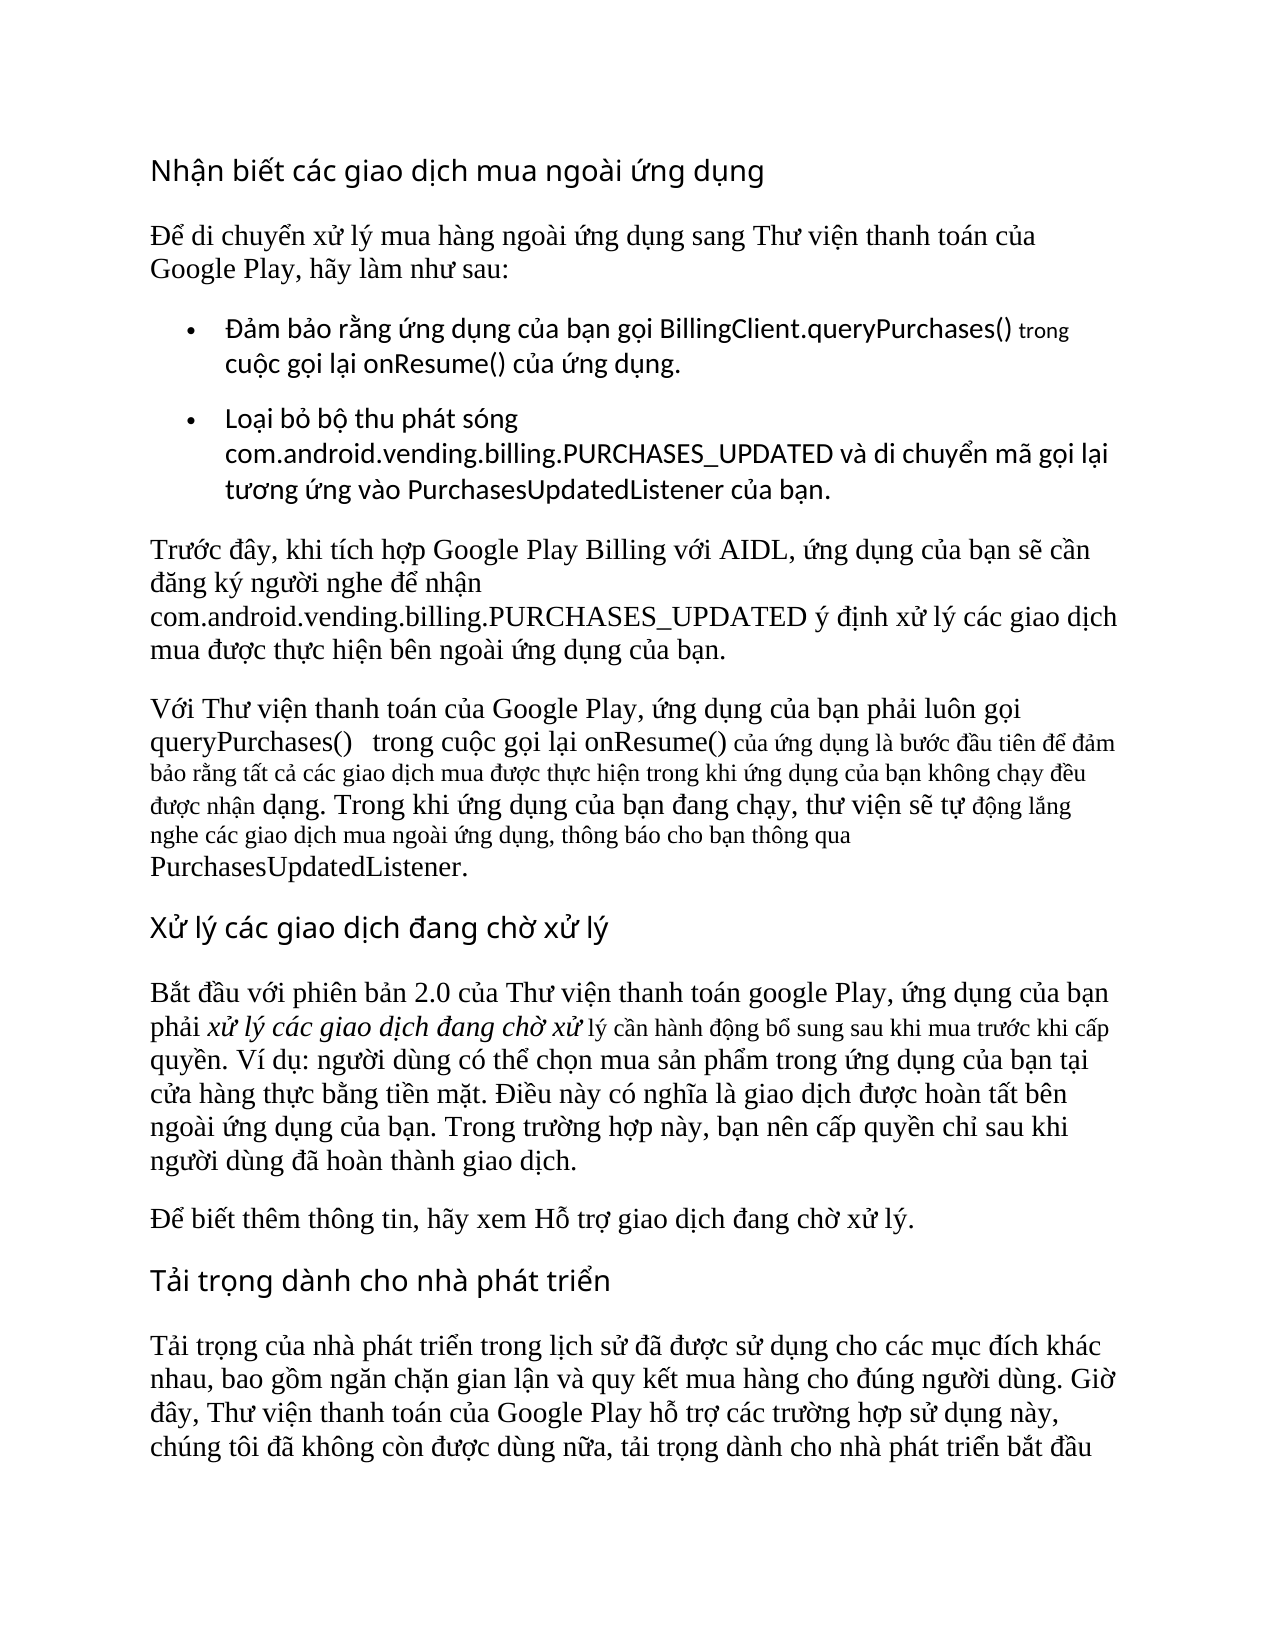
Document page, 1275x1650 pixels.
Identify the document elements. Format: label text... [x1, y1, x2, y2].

subtitle Tải trọng dành cho nhà phát triển [150, 1260, 1187, 1300]
text Với Thư viện thanh toán của Google Play, ứng dụng của bạn phải luôn gọi queryPurchases() trong cuộc gọi lại onResume() của ứng dụng là bước đầu tiên để đảm bảo rằng tất cả các giao dịch mua được thực hiện trong khi ứng dụng của bạn không chạy đều được nhận dạng. Trong khi ứng dụng của bạn đang chạy, thư viện sẽ tự động lắng nghe các giao dịch mua ngoài ứng dụng, thông báo cho bạn thông qua PurchasesUpdatedListener. [150, 691, 1125, 883]
text Bắt đầu với phiên bản 2.0 của Thư viện thanh toán google Play, ứng dụng của bạn phải xử lý các giao dịch đang chờ xử lý cần hành động bổ sung sau khi mua trước khi cấp quyền. Ví dụ: người dùng có thể chọn mua sản phẩm trong ứng dụng của bạn tại cửa hàng thực bằng tiền mặt. Điều này có nghĩa là giao dịch được hoàn tất bên ngoài ứng dụng của bạn. Trong trường hợp này, bạn nên cấp quyền chỉ sau khi người dùng đã hoàn thành giao dịch. [150, 975, 1125, 1177]
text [150, 1328, 1125, 1462]
subtitle Xử lý các giao dịch đang chờ xử lý [150, 908, 1187, 947]
subtitle Nhận biết các giao dịch mua ngoài ứng dụng [150, 150, 1187, 190]
text Để di chuyển xử lý mua hàng ngoài ứng dụng sang Thư viện thanh toán của Google Play, hãy làm như sau: [150, 218, 1125, 285]
text Để biết thêm thông tin, hãy xem Hỗ trợ giao dịch đang chờ xử lý. [150, 1202, 1125, 1235]
list Đảm bảo rằng ứng dụng của bạn gọi BillingClient.queryPurchases() trong cuộc gọi lại onResume() của ứng dụng. [187, 310, 1125, 381]
list Loại bỏ bộ thu phát sóng com.android.vending.billing.PURCHASES_UPDATED và di chuyển mã gọi lại tương ứng vào PurchasesUpdatedListener của bạn. [187, 400, 1125, 507]
text Trước đây, khi tích hợp Google Play Billing với AIDL, ứng dụng của bạn sẽ cần đăng ký người nghe để nhận com.android.vending.billing.PURCHASES_UPDATED ý định xử lý các giao dịch mua được thực hiện bên ngoài ứng dụng của bạn. [150, 532, 1125, 666]
